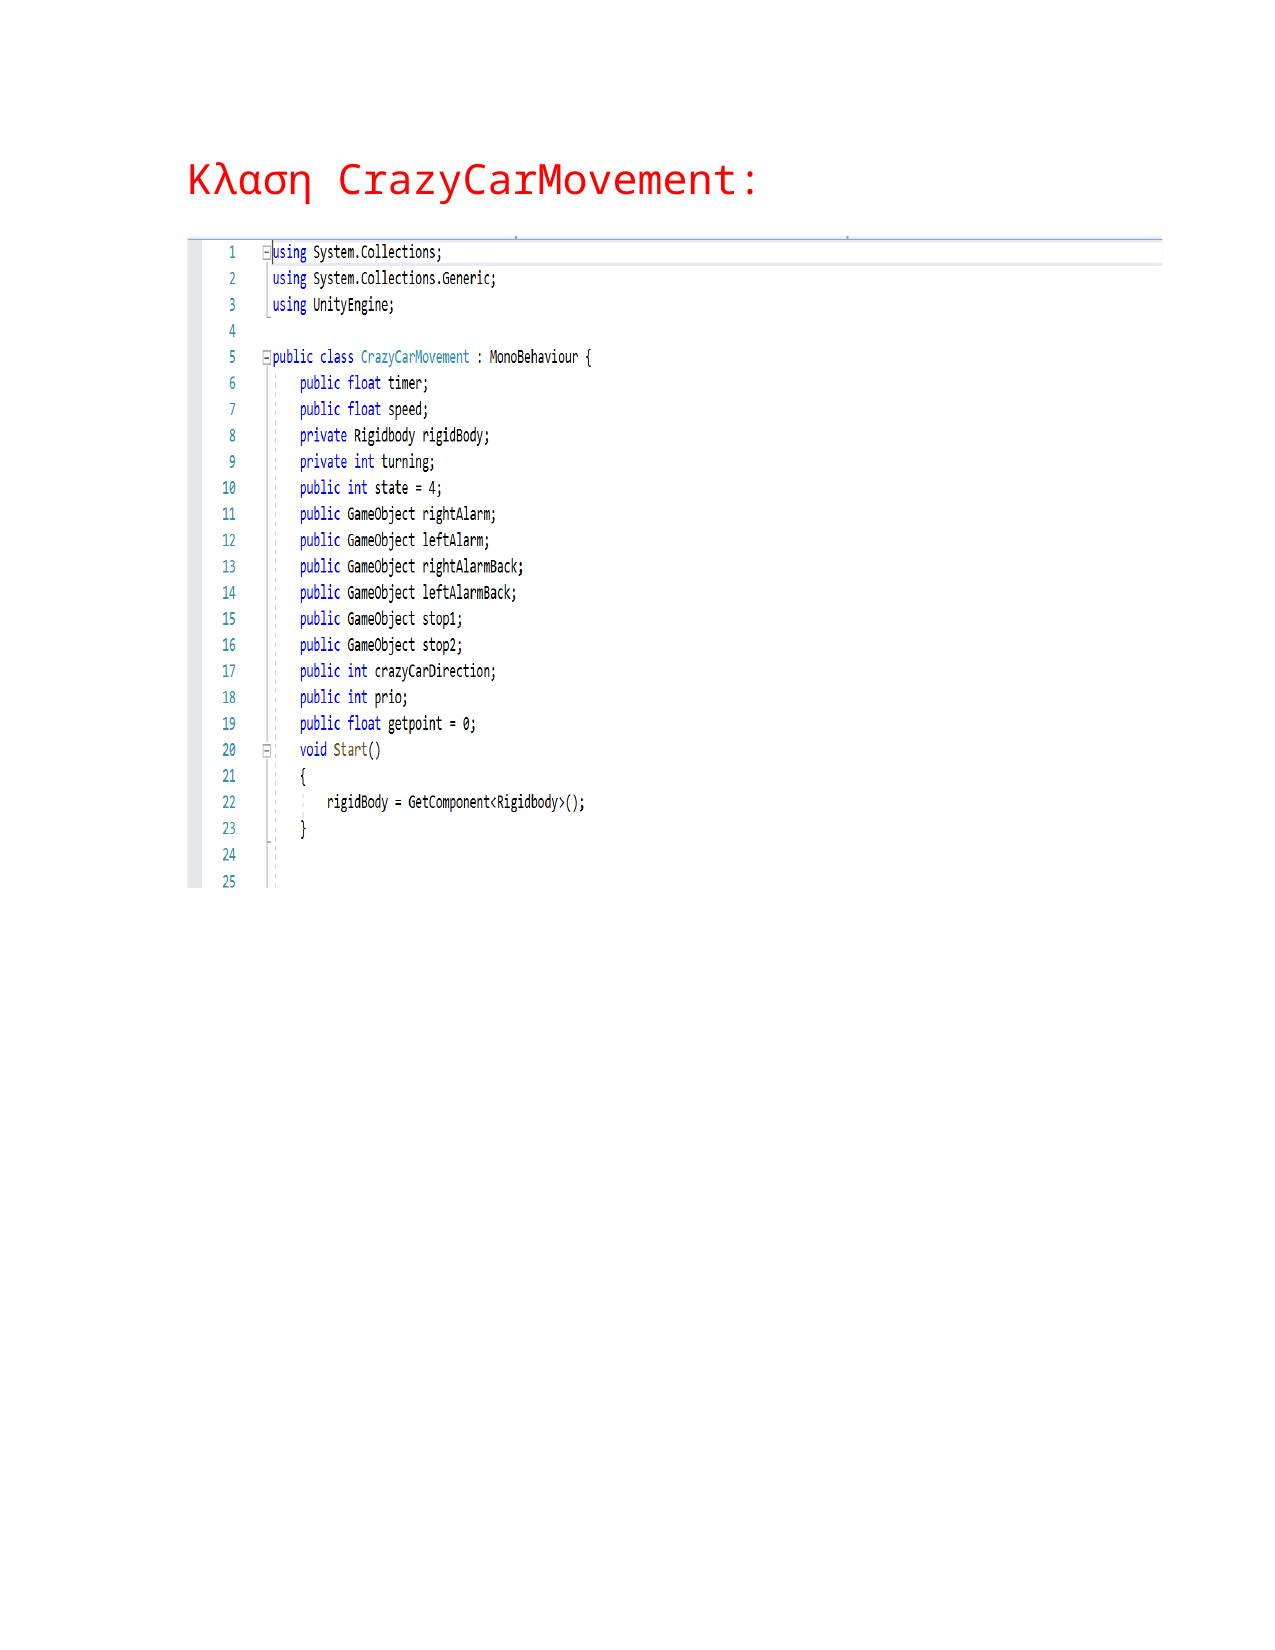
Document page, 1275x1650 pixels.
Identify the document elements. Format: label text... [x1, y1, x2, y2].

text Κλαση CrazyCarMovement: [150, 150, 1125, 207]
picture [187, 236, 1163, 888]
